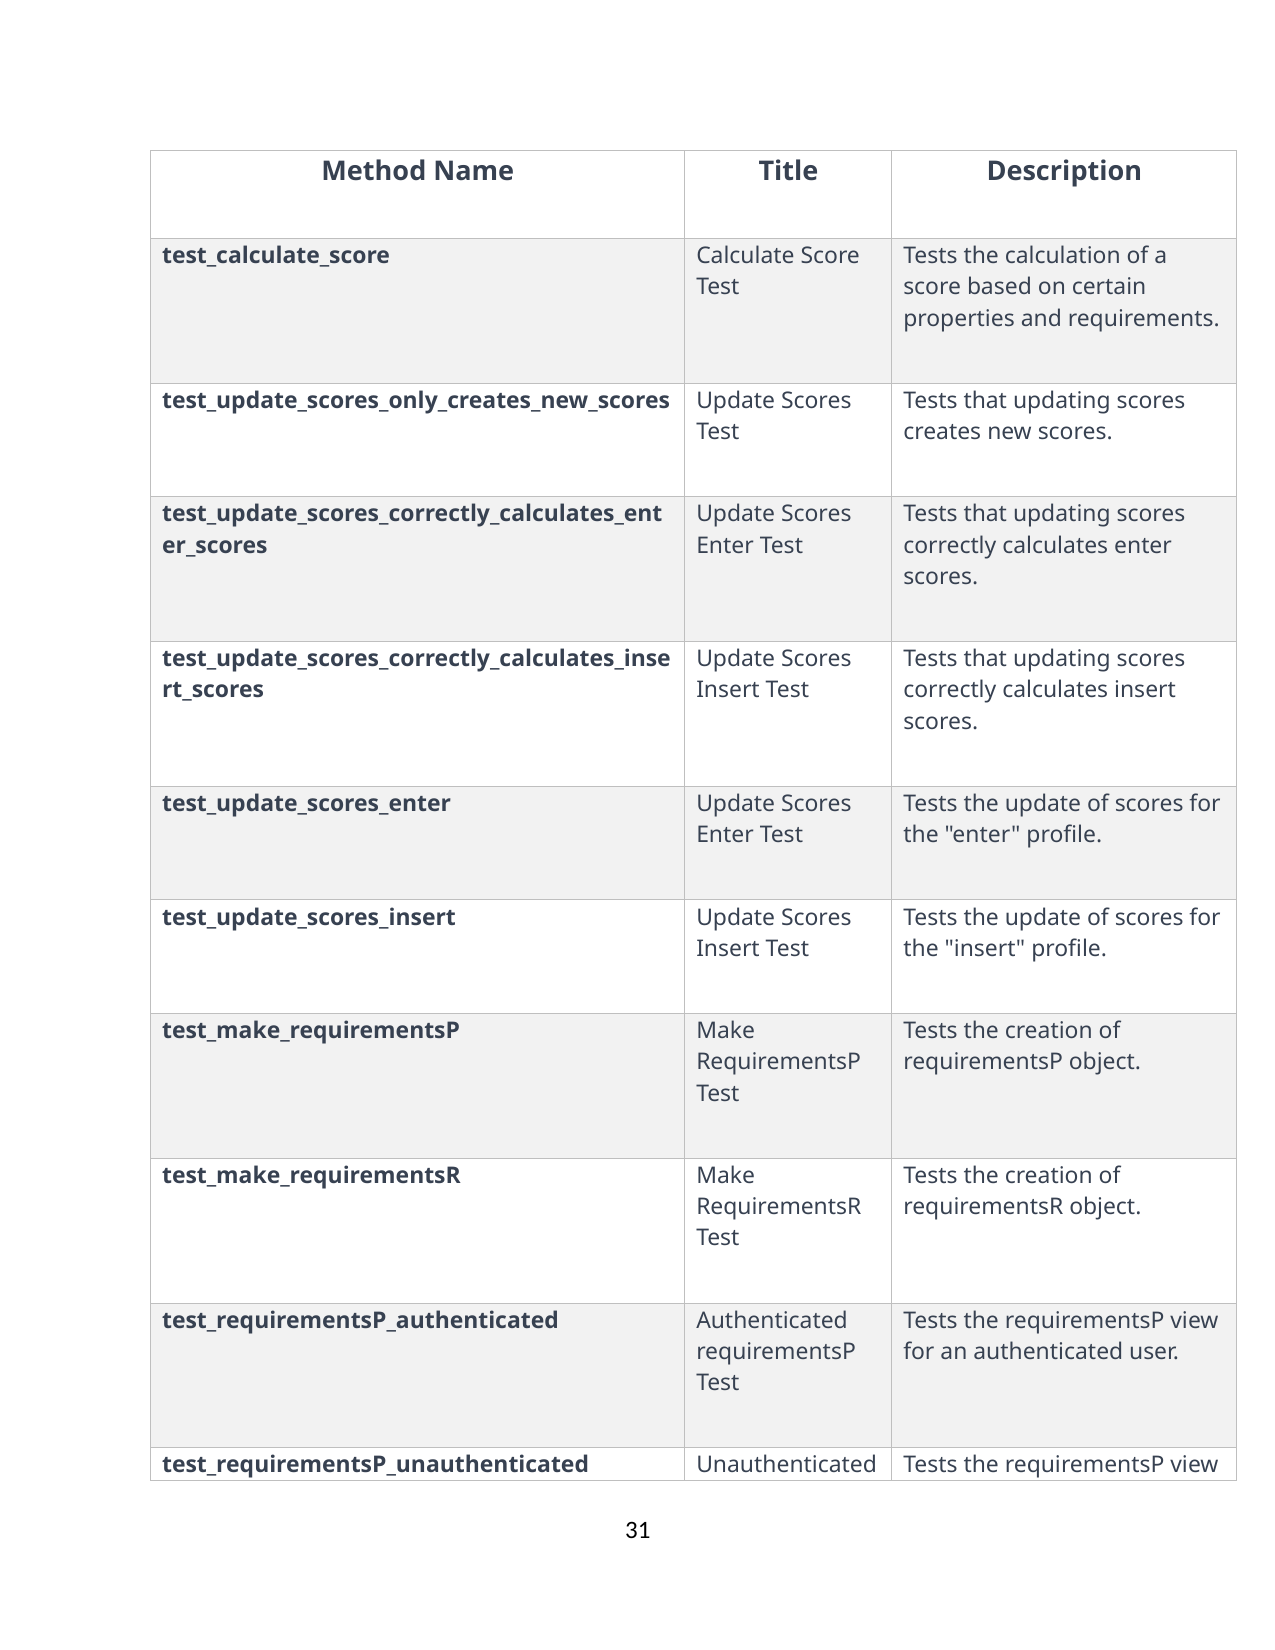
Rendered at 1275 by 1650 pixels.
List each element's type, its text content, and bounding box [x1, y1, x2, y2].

table_header Description [892, 151, 1236, 238]
table_cell test_update_scores_enter [151, 787, 684, 899]
table_cell Make RequirementsR Test [685, 1159, 891, 1302]
table_cell test_update_scores_insert [151, 900, 684, 1013]
table_cell Update Scores Enter Test [685, 787, 891, 899]
table_cell test_make_requirementsP [151, 1014, 684, 1158]
table_cell Authenticated requirementsP Test [685, 1304, 891, 1447]
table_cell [892, 1448, 1236, 1479]
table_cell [685, 1448, 891, 1479]
table_cell Make RequirementsP Test [685, 1014, 891, 1158]
table_cell test_update_scores_correctly_calculates_insert_scores [151, 642, 684, 786]
table_cell Tests the calculation of a score based on certain properties and requirements. [892, 239, 1236, 383]
table_cell Tests that updating scores creates new scores. [892, 384, 1236, 496]
table_cell Calculate Score Test [685, 239, 891, 383]
table_cell test_update_scores_only_creates_new_scores [151, 384, 684, 496]
table_cell test_make_requirementsR [151, 1159, 684, 1302]
table_cell Update Scores Enter Test [685, 497, 891, 641]
table_cell Update Scores Test [685, 384, 891, 496]
table_cell Tests that updating scores correctly calculates insert scores. [892, 642, 1236, 786]
table_cell Tests that updating scores correctly calculates enter scores. [892, 497, 1236, 641]
table_cell Tests the creation of requirementsR object. [892, 1159, 1236, 1302]
table_cell test_calculate_score [151, 239, 684, 383]
table_cell Tests the requirementsP view for an authenticated user. [892, 1304, 1236, 1447]
table_cell Tests the update of scores for the "enter" profile. [892, 787, 1236, 899]
table_cell test_update_scores_correctly_calculates_enter_scores [151, 497, 684, 641]
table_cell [151, 1448, 684, 1479]
table_cell Tests the creation of requirementsP object. [892, 1014, 1236, 1158]
table_header Method Name [151, 151, 684, 238]
table_cell Update Scores Insert Test [685, 900, 891, 1013]
table_cell Tests the update of scores for the "insert" profile. [892, 900, 1236, 1013]
table_cell Update Scores Insert Test [685, 642, 891, 786]
table_header Title [685, 151, 891, 238]
table_cell test_requirementsP_authenticated [151, 1304, 684, 1447]
